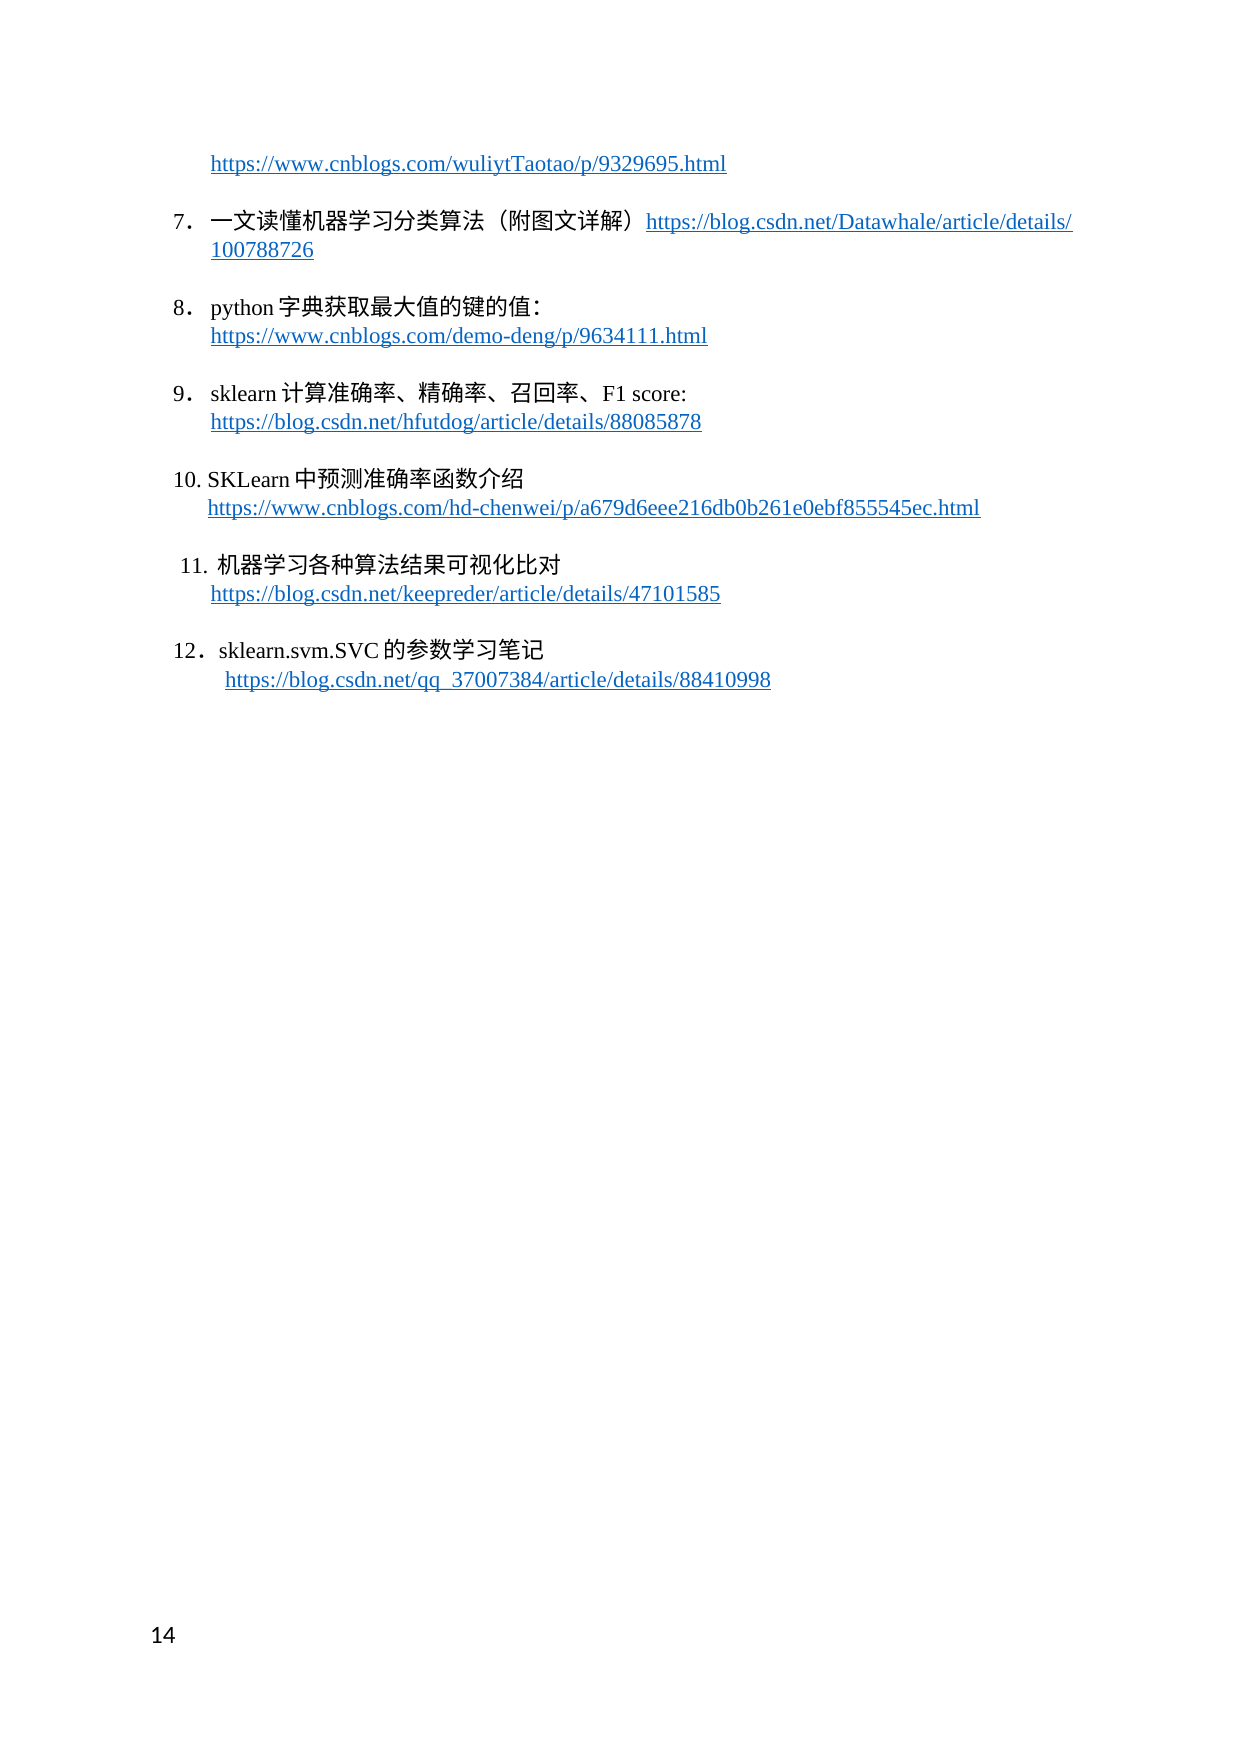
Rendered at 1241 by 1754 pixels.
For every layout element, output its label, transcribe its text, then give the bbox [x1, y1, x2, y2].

list python字典获取最大值的键的值： [173, 289, 1090, 322]
list https://www.cnblogs.com/demo-deng/p/9634111.html [210, 322, 1090, 348]
list https://www.cnblogs.com/wuliytTaotao/p/9329695.html [210, 150, 1090, 176]
list 机器学习各种算法结果可视化比对 [179, 546, 1090, 580]
list https://blog.csdn.net/keepreder/article/details/47101585 [210, 580, 1090, 606]
text https://blog.csdn.net/qq_37007384/article/details/88410998 [150, 666, 1090, 692]
text https://www.cnblogs.com/hd-chenwei/p/a679d6eee216db0b261e0ebf855545ec.html [150, 494, 1090, 520]
list 一文读懂机器学习分类算法（附图文详解）https://blog.csdn.net/Datawhale/article/details/100788726 [173, 203, 1090, 262]
list sklearn计算准确率、精确率、召回率、F1 score: https://blog.csdn.net/hfutdog/article/details/88085878 [173, 374, 1090, 434]
text 12．sklearn.svm.SVC的参数学习笔记 [150, 632, 1090, 666]
text 10. SKLearn中预测准确率函数介绍 [150, 461, 1090, 494]
